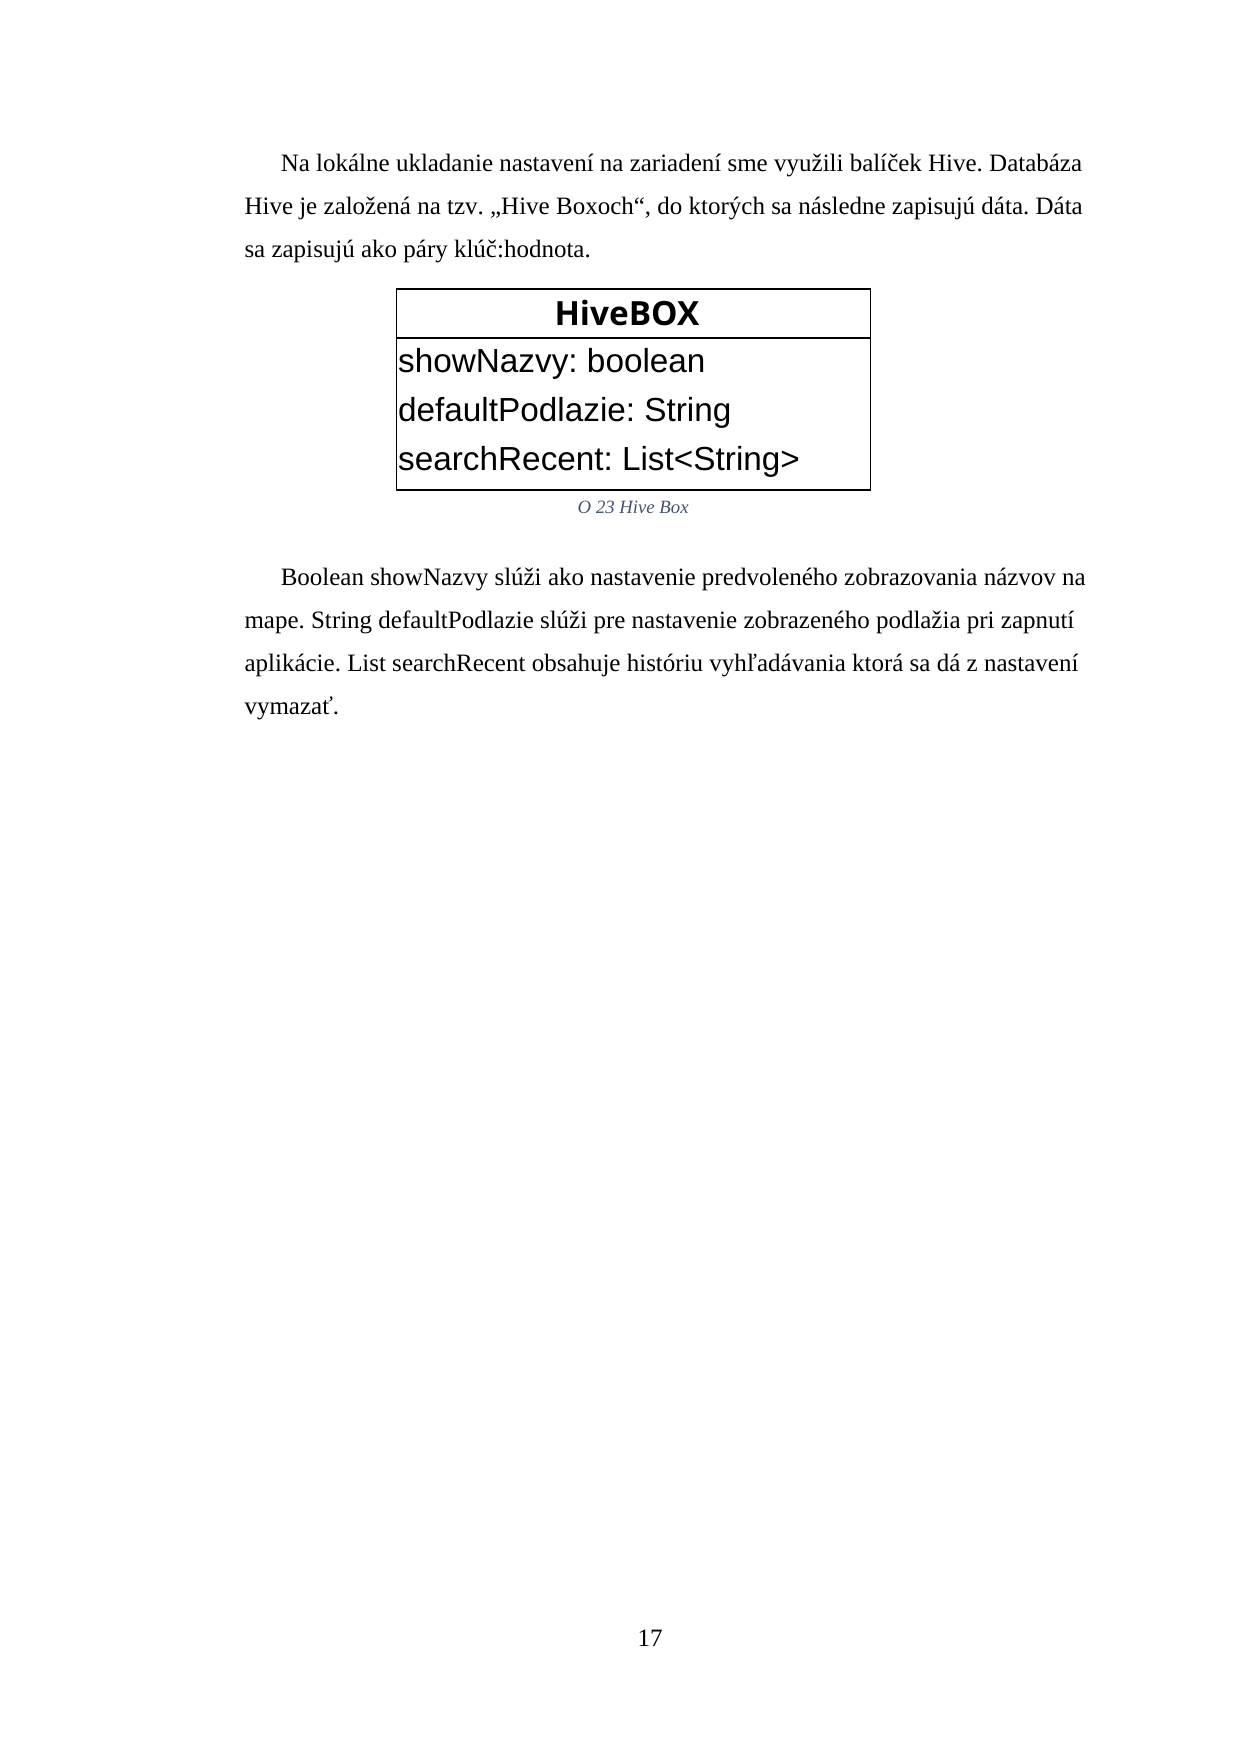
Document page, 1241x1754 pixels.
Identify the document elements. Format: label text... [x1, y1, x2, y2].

text Boolean showNazvy slúži ako nastavenie predvoleného zobrazovania názvov na mape. String defaultPodlazie slúži pre nastavenie zobrazeného podlažia pri zapnutí aplikácie. List searchRecent obsahuje históriu vyhľadávania ktorá sa dá z nastavení vymazať. [244, 277, 1092, 720]
text Na lokálne ukladanie nastavení na zariadení sme využili balíček Hive. Databáza Hive je založená na tzv. „Hive Boxoch“, do ktorých sa následne zapisujú dáta. Dáta sa zapisujú ako páry klúč:hodnota. [244, 148, 1092, 263]
